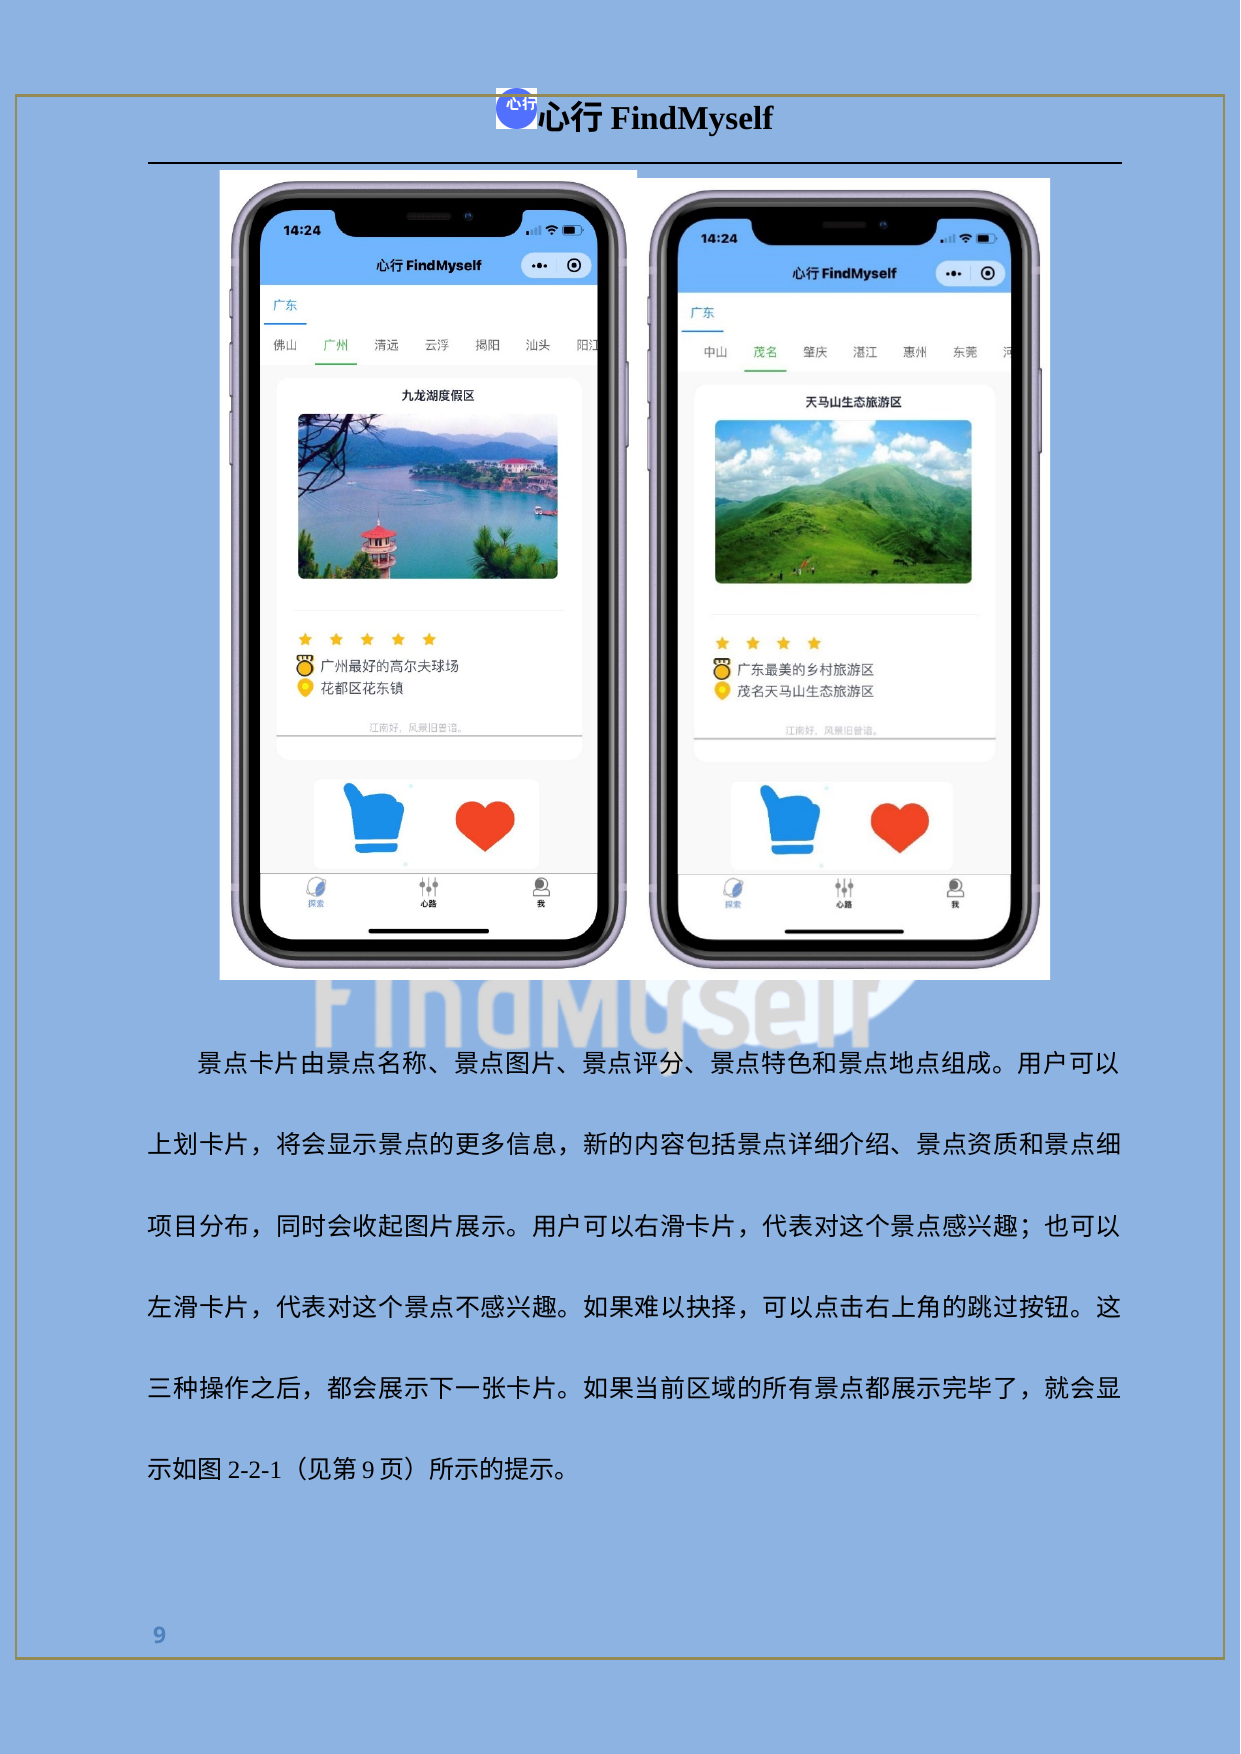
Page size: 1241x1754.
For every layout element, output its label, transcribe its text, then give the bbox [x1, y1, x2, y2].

picture [496, 88, 537, 94]
text 景点卡片由景点名称、景点图片、景点评分、景点特色和景点地点组成。用户可以上划卡片，将会显示景点的更多信息，新的内容包括景点详细介绍、景点资质和景点细项目分布，同时会收起图片展示。用户可以右滑卡片，代表对这个景点感兴趣；也可以左滑卡片，代表对这个景点不感兴趣。如果难以抉择，可以点击右上角的跳过按钮。这三种操作之后，都会展示下一张卡片。如果当前区域的所有景点都展示完毕了，就会显示如图2-2-1（见第9页）所示的提示。 [148, 1029, 1122, 1501]
picture [496, 97, 537, 129]
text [148, 170, 1122, 982]
picture [219, 170, 1051, 980]
